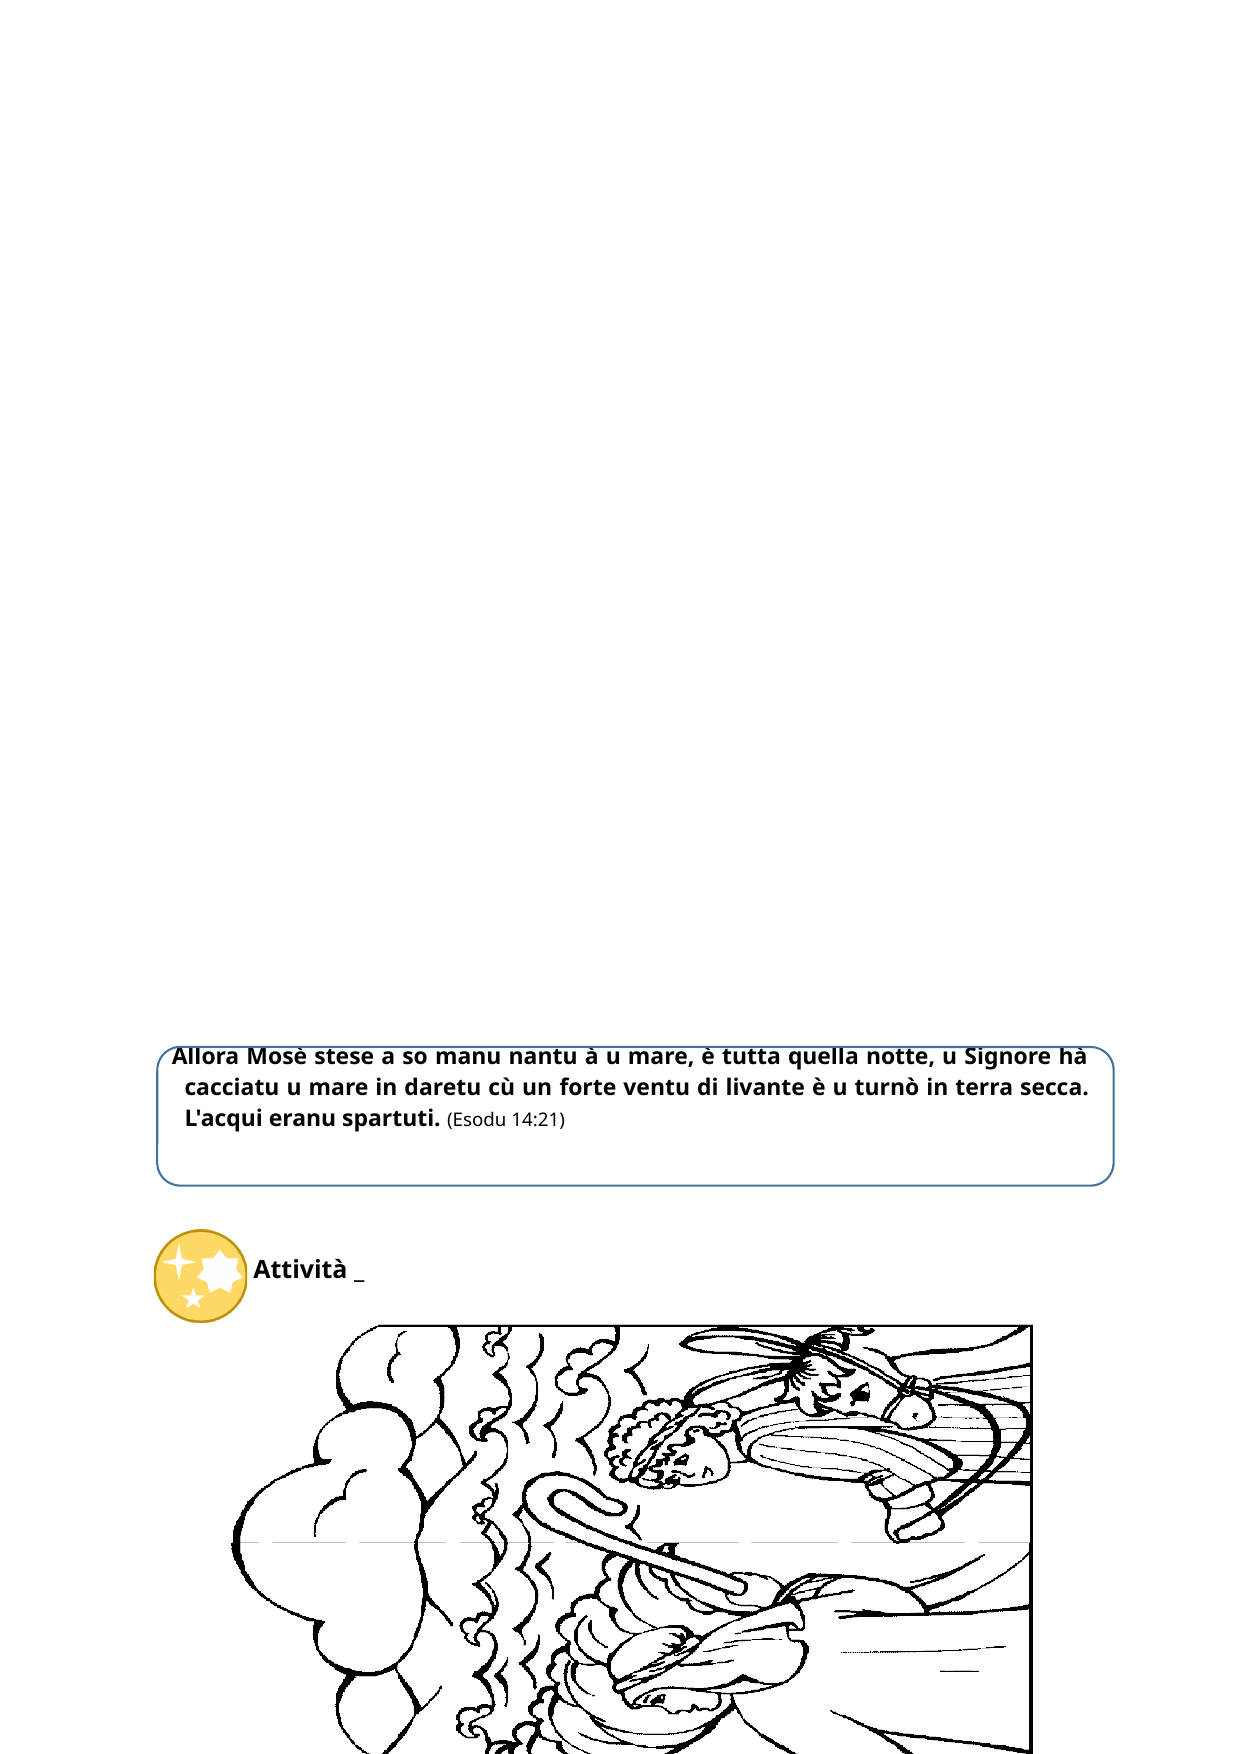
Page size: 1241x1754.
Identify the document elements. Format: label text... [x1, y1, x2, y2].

text Attività _ [248, 1252, 1090, 1286]
text Allora Mosè stese a so manu nantu à u mare, è tutta quella notte, u Signore hà cacciatu u mare in daretu cù un forte ventu di livante è u turnò in terra secca. L'acqui eranu spartuti. (Esodu 14:21) [150, 1040, 1090, 1133]
picture [153, 1229, 1041, 1754]
